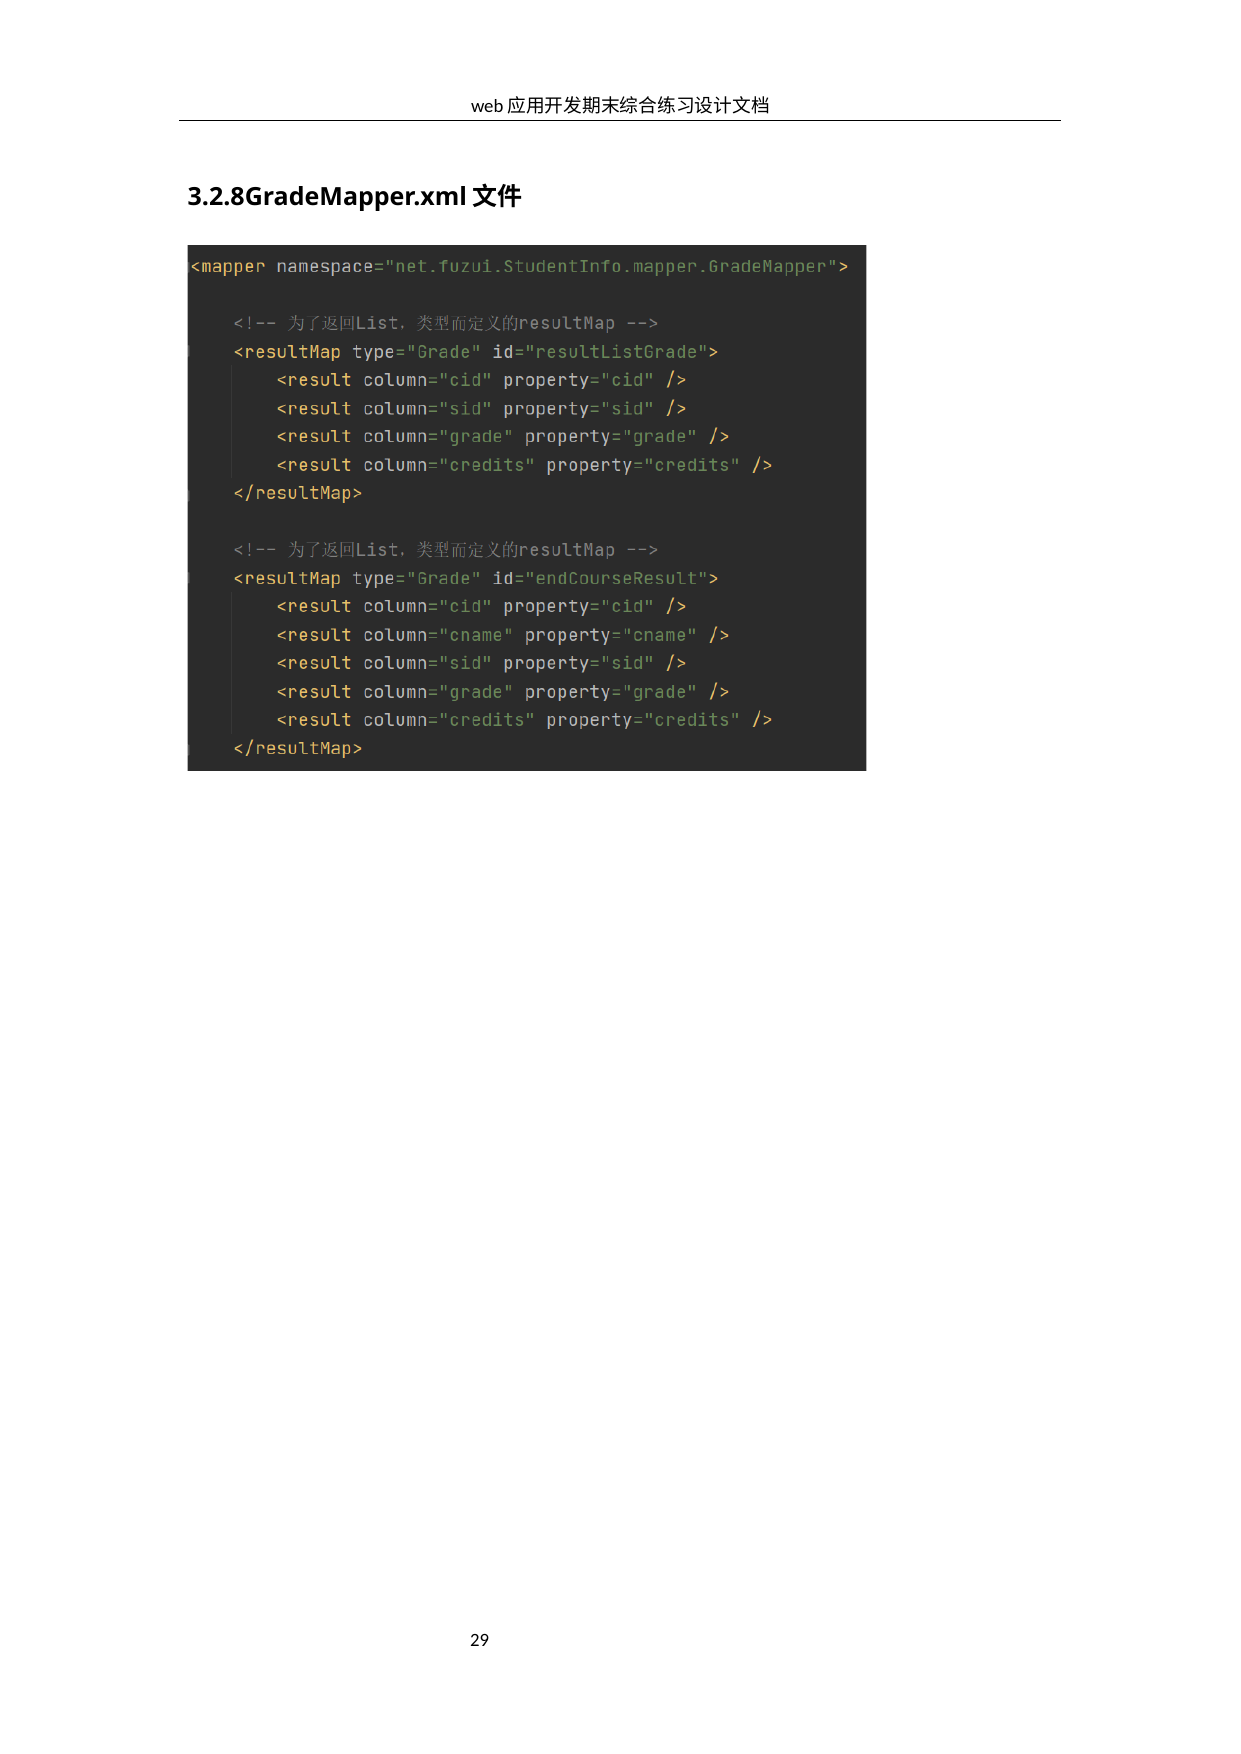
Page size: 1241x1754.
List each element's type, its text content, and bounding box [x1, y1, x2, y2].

subtitle 3.2.8GradeMapper.xml文件 [187, 162, 1053, 227]
picture [187, 245, 867, 771]
